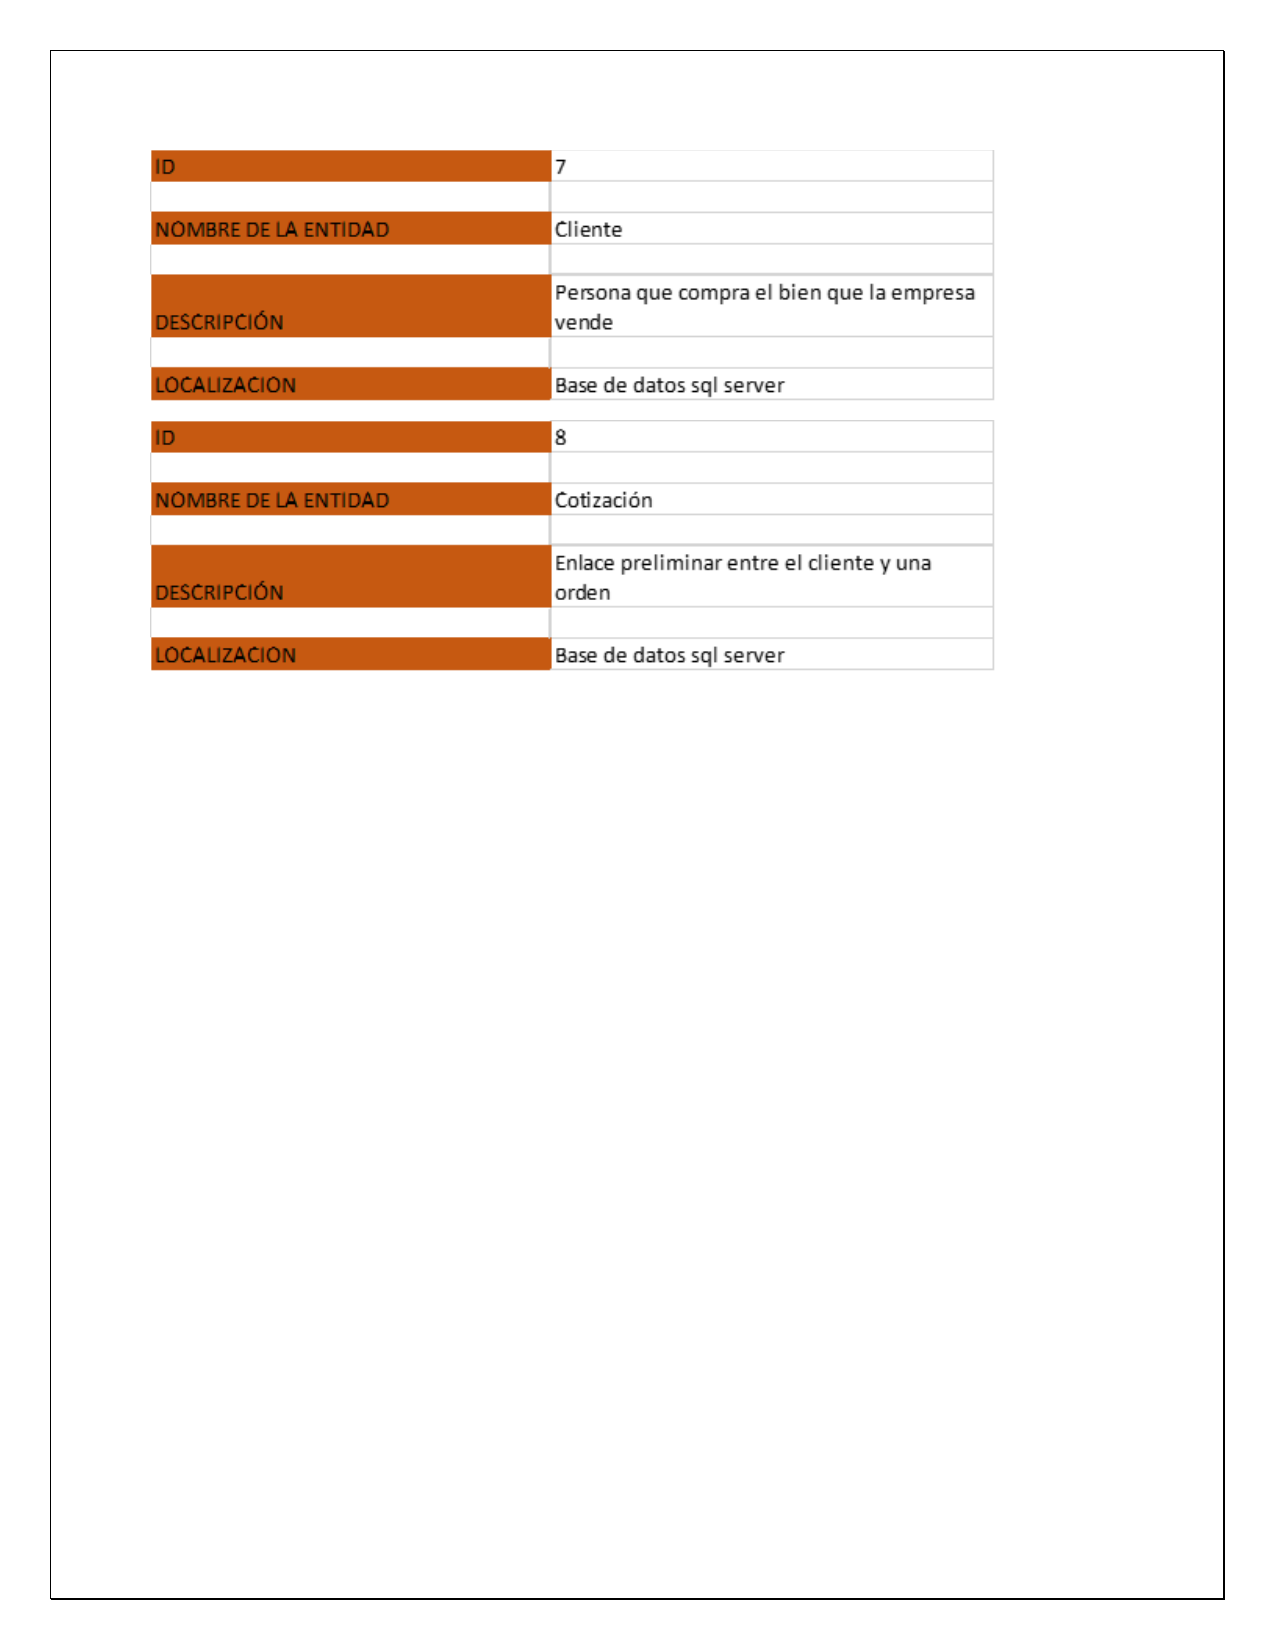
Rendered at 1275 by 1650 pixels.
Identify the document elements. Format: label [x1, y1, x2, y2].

picture [150, 150, 996, 402]
picture [150, 420, 996, 672]
